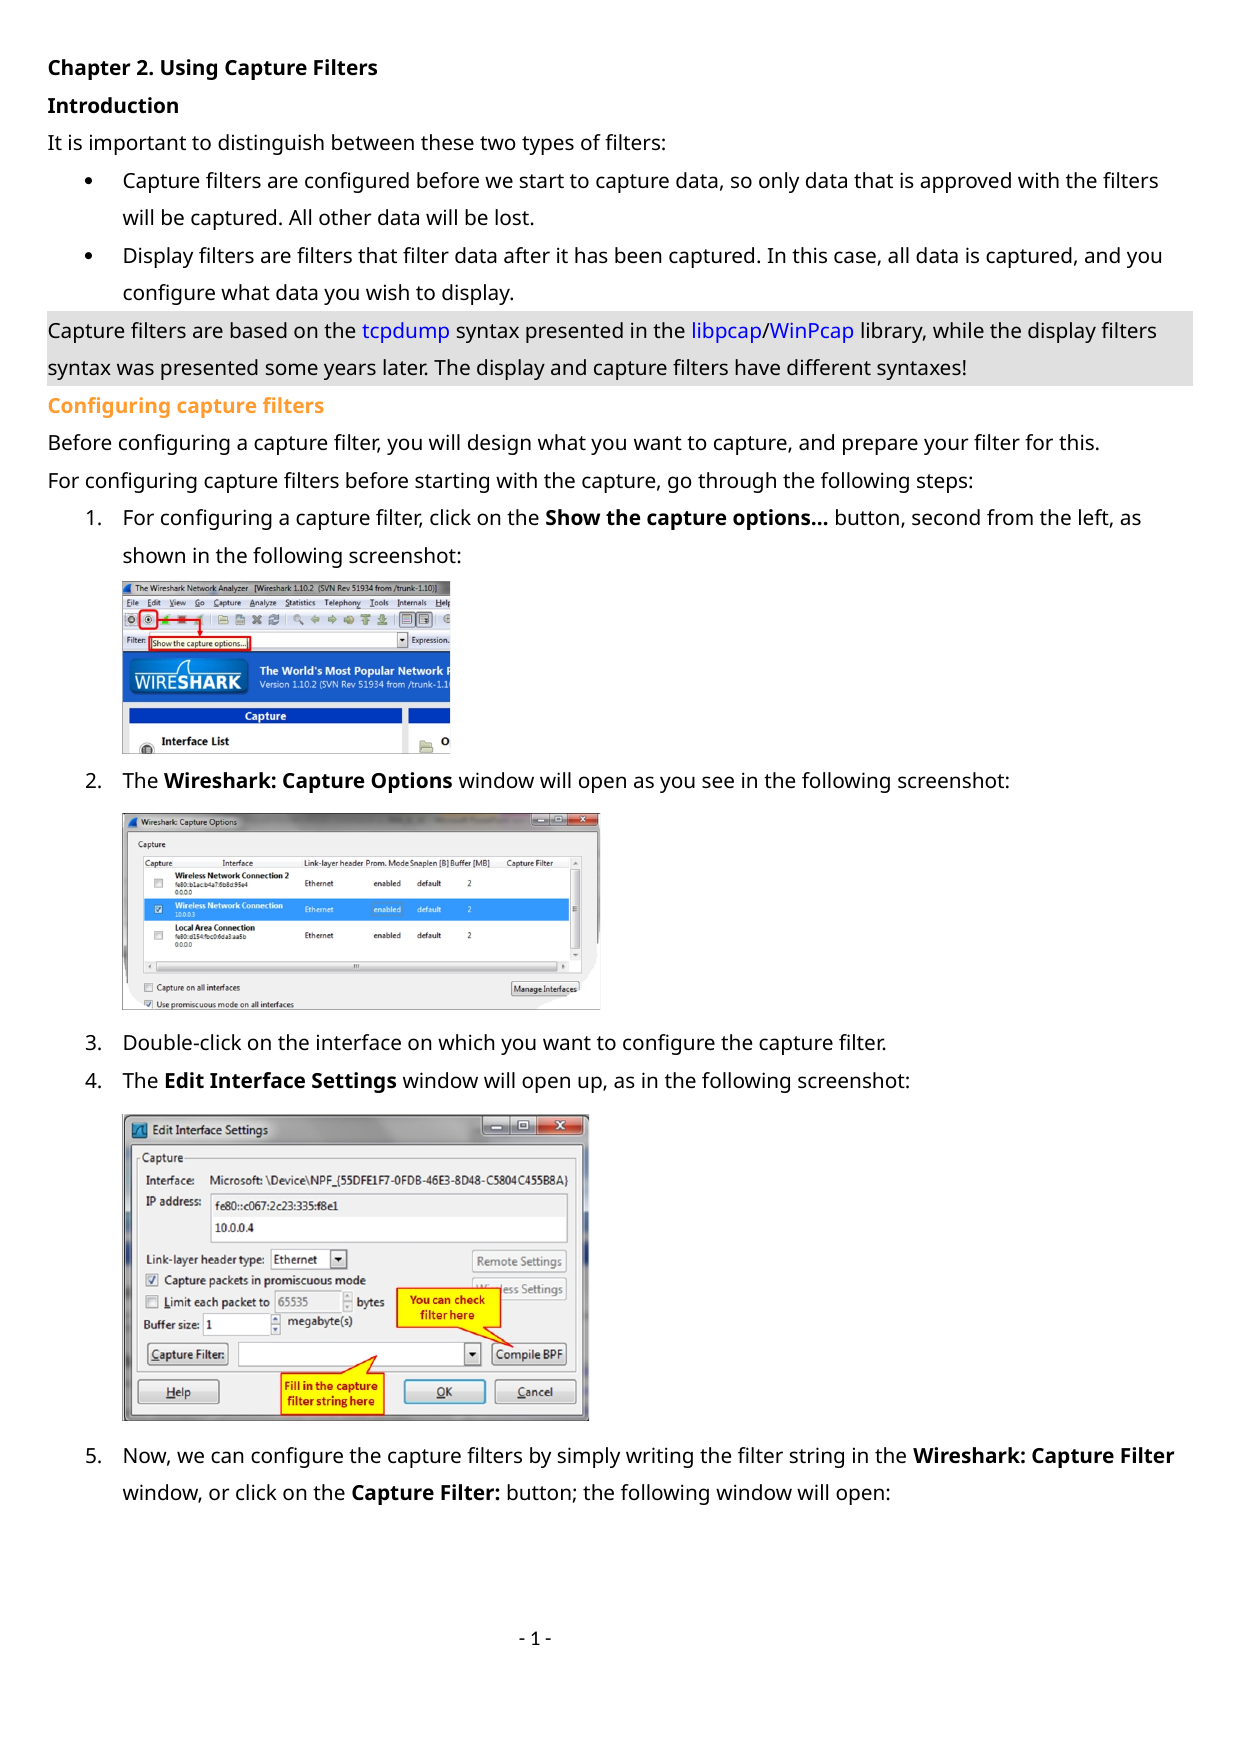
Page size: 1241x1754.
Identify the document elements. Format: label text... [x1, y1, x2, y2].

list Now, we can configure the capture filters by simply writing the filter string in the Wireshark: Capture Filter window, or click on the Capture Filter: button; the following window will open: [85, 1436, 1193, 1511]
list Display filters are filters that filter data after it has been captured. In this case, all data is captured, and you configure what data you wish to display. [85, 236, 1193, 311]
picture [122, 813, 601, 1010]
text Configuring capture filters [47, 386, 1193, 424]
list For configuring a capture filter, click on the Show the capture options… button, second from the left, as shown in the following screenshot: [85, 499, 1193, 574]
picture [122, 1114, 590, 1421]
text Before configuring a capture filter, you will design what you want to capture, and prepare your filter for this. [47, 424, 1193, 461]
picture [122, 581, 451, 754]
list The Edit Interface Settings window will open up, as in the following screenshot: [85, 1061, 1193, 1099]
text It is important to distinguish between these two types of filters: [47, 124, 1193, 161]
text Capture filters are based on the tcpdump syntax presented in the libpcap/WinPcap library, while the display filters syntax was presented some years later. The display and capture filters have different syntaxes! [47, 311, 1193, 386]
list Capture filters are configured before we start to capture data, so only data that is approved with the filters will be captured. All other data will be lost. [85, 161, 1193, 236]
list The Wireshark: Capture Options window will open as you see in the following screenshot: [85, 761, 1193, 799]
text Chapter 2. Using Capture Filters [47, 49, 1193, 86]
list Double-click on the interface on which you want to configure the capture filter. [85, 1024, 1193, 1061]
text For configuring capture filters before starting with the capture, go through the following steps: [47, 461, 1193, 499]
text Introduction [47, 86, 1193, 124]
